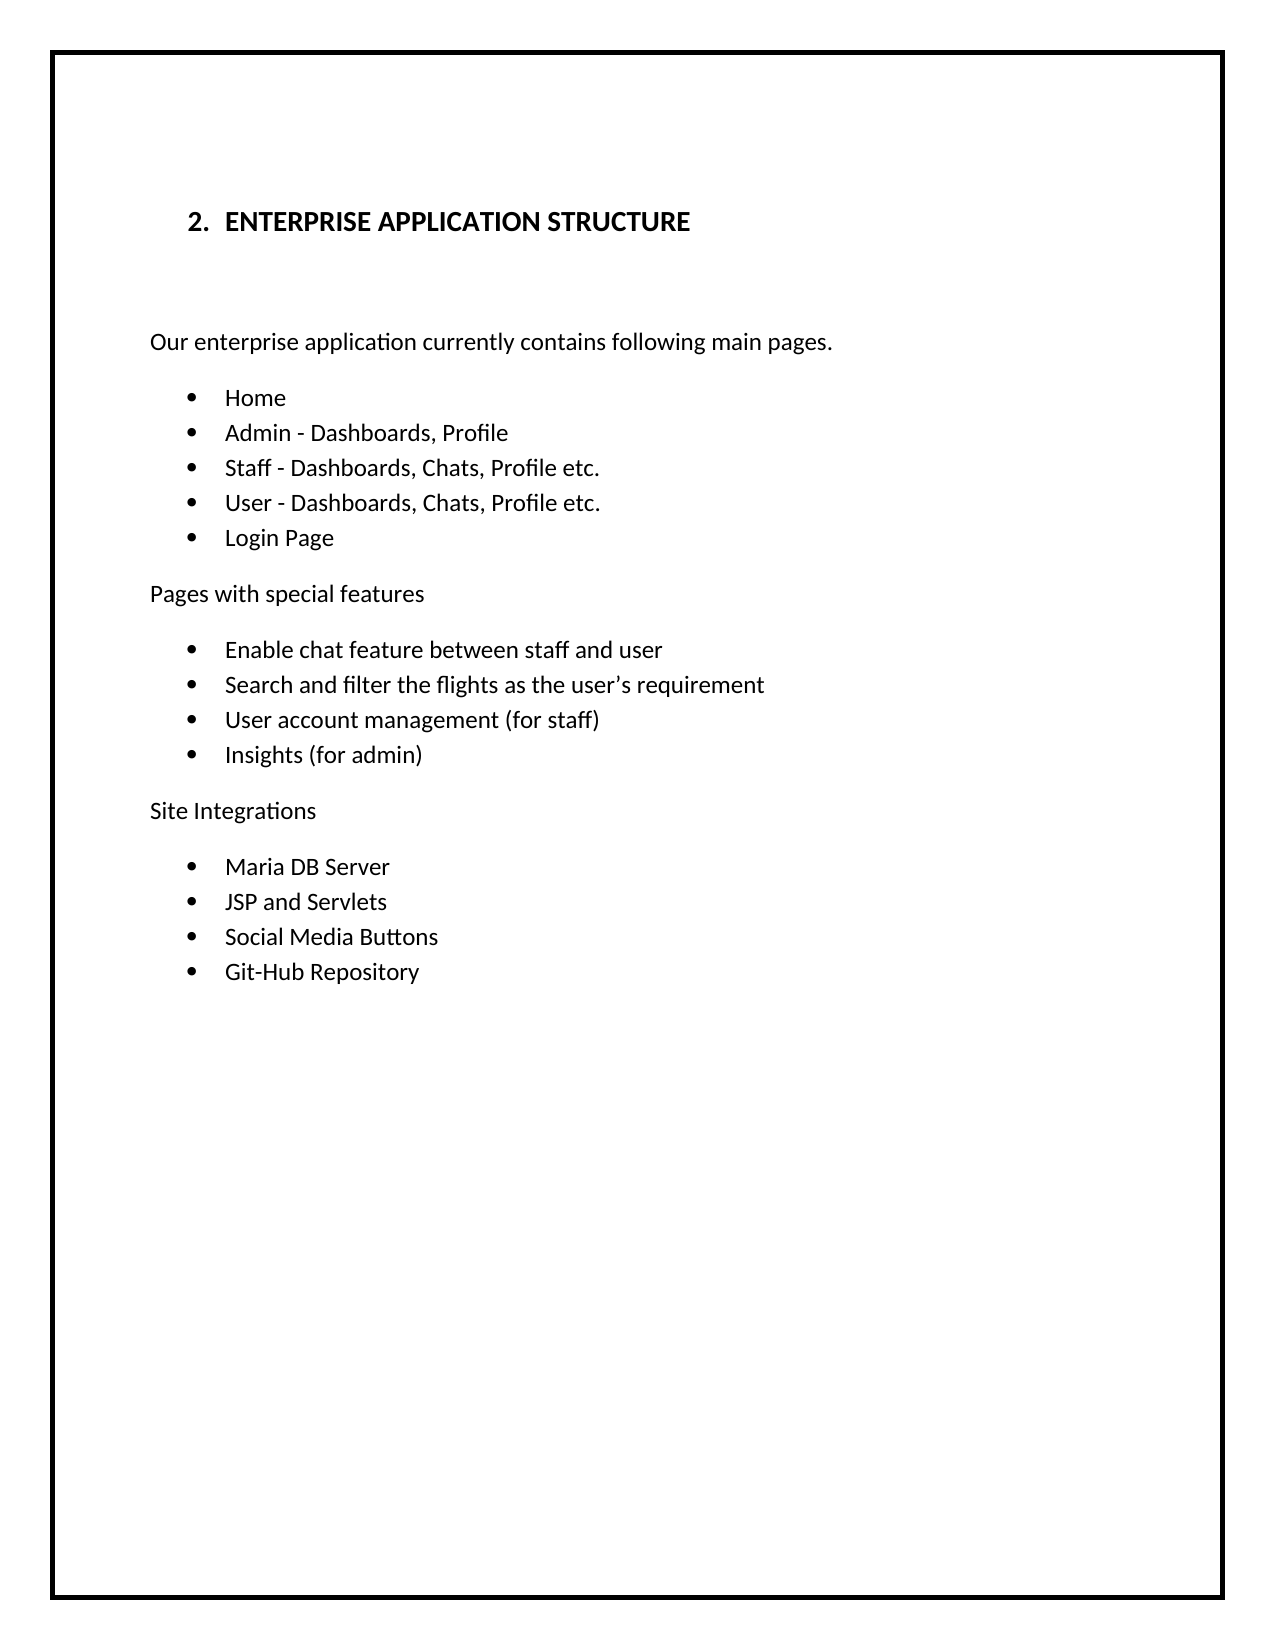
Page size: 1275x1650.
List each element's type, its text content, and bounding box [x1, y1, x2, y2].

list Enable chat feature between staff and user [187, 634, 1125, 664]
list ENTERPRISE APPLICATION STRUCTURE [187, 203, 1125, 239]
list Home [187, 382, 1125, 413]
list Login Page [187, 522, 1125, 553]
list JSP and Servlets [187, 886, 1125, 916]
list User account management (for staff) [187, 704, 1125, 734]
text Site Integrations [150, 795, 1125, 825]
list Insights (for admin) [187, 739, 1125, 769]
list User - Dashboards, Chats, Profile etc. [187, 487, 1125, 518]
list Admin - Dashboards, Profile [187, 417, 1125, 448]
text Our enterprise application currently contains following main pages. [150, 327, 1125, 357]
list Git-Hub Repository [187, 956, 1125, 986]
text Pages with special features [150, 578, 1125, 609]
list Staff - Dashboards, Chats, Profile etc. [187, 452, 1125, 483]
list Maria DB Server [187, 851, 1125, 881]
list Search and filter the flights as the user’s requirement [187, 669, 1125, 699]
list Social Media Buttons [187, 921, 1125, 951]
